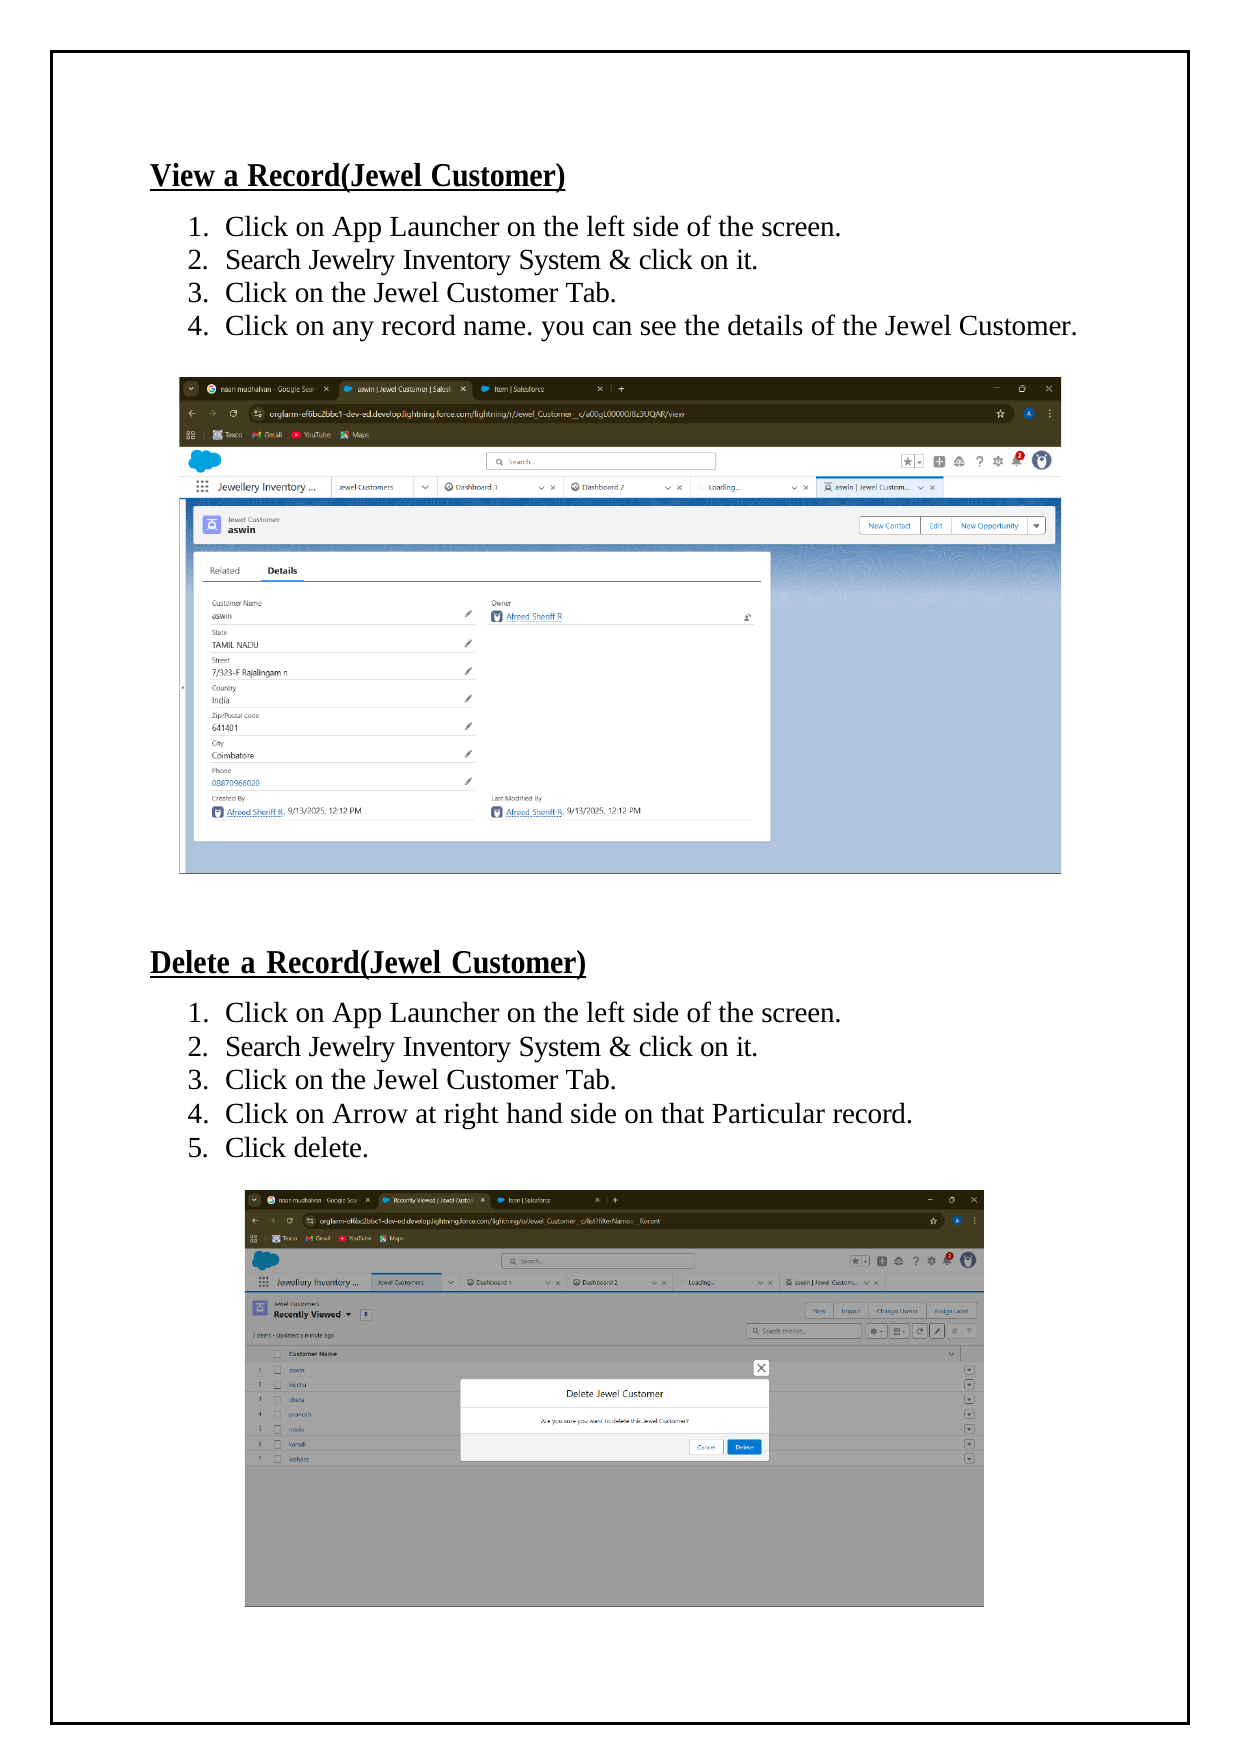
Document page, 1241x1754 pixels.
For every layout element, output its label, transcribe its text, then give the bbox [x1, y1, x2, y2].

list Click on the Jewel Customer Tab. [187, 276, 1137, 309]
subtitle View a Record(Jewel Customer) [150, 156, 1137, 194]
list Search Jewelry Inventory System & click on it. [187, 243, 1137, 276]
list Click on App Launcher on the left side of the screen. [187, 996, 1137, 1029]
picture [244, 1190, 984, 1607]
list Click on any record name. you can see the details of the Jewel Customer. [187, 309, 1137, 342]
list Click delete. [187, 1130, 1137, 1163]
picture [179, 377, 1062, 874]
list Click on the Jewel Customer Tab. [187, 1063, 1137, 1096]
subtitle Delete a Record(Jewel Customer) [150, 943, 1137, 981]
list Search Jewelry Inventory System & click on it. [187, 1029, 1137, 1063]
list Click on App Launcher on the left side of the screen. [187, 209, 1137, 243]
list Click on Arrow at right hand side on that Particular record. [187, 1096, 1137, 1129]
